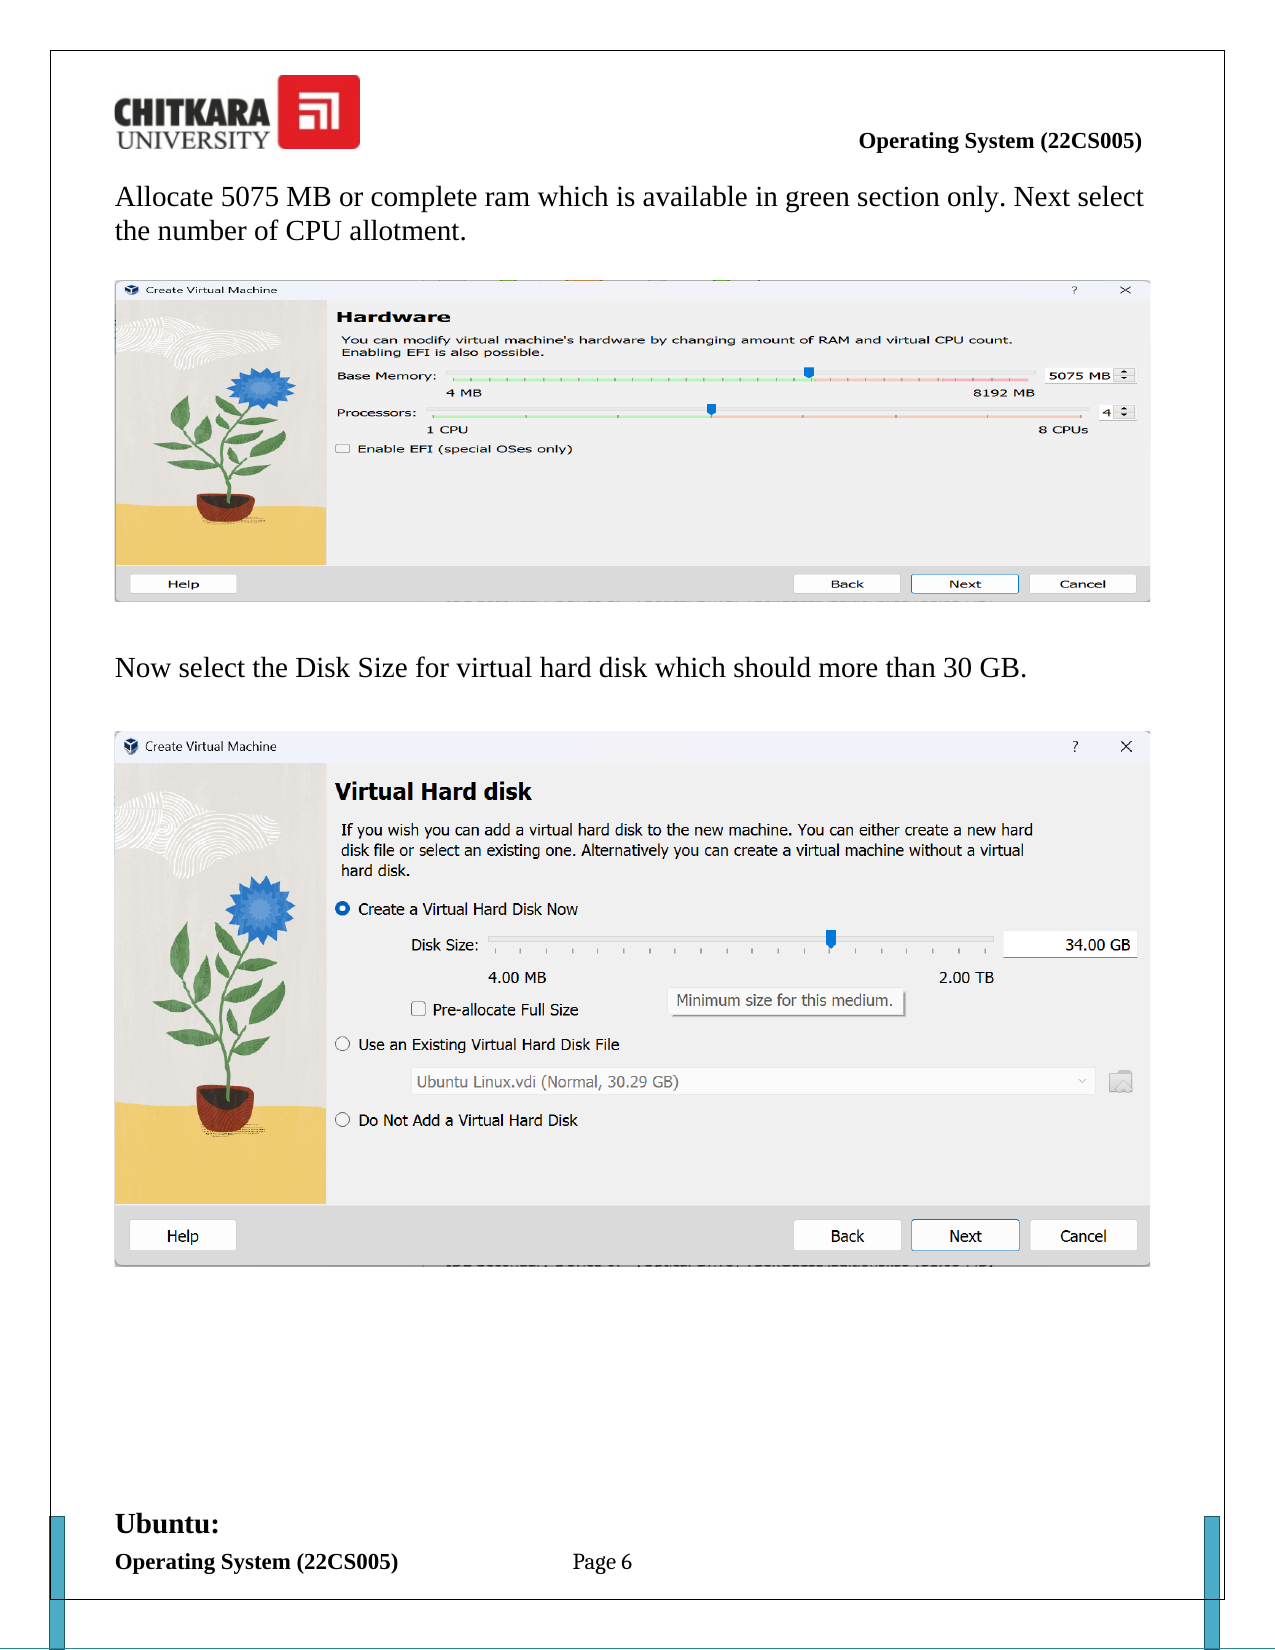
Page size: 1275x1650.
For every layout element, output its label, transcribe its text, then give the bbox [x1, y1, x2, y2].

text Now select the Disk Size for virtual hard disk which should more than 30 GB. [114, 650, 1150, 683]
text Ubuntu: [114, 1507, 1150, 1540]
picture [114, 75, 360, 149]
text Allocate 5075 MB or complete ram which is available in green section only. Next select the number of CPU allotment. [114, 179, 1150, 247]
picture [114, 731, 1150, 1267]
picture [114, 280, 1150, 602]
